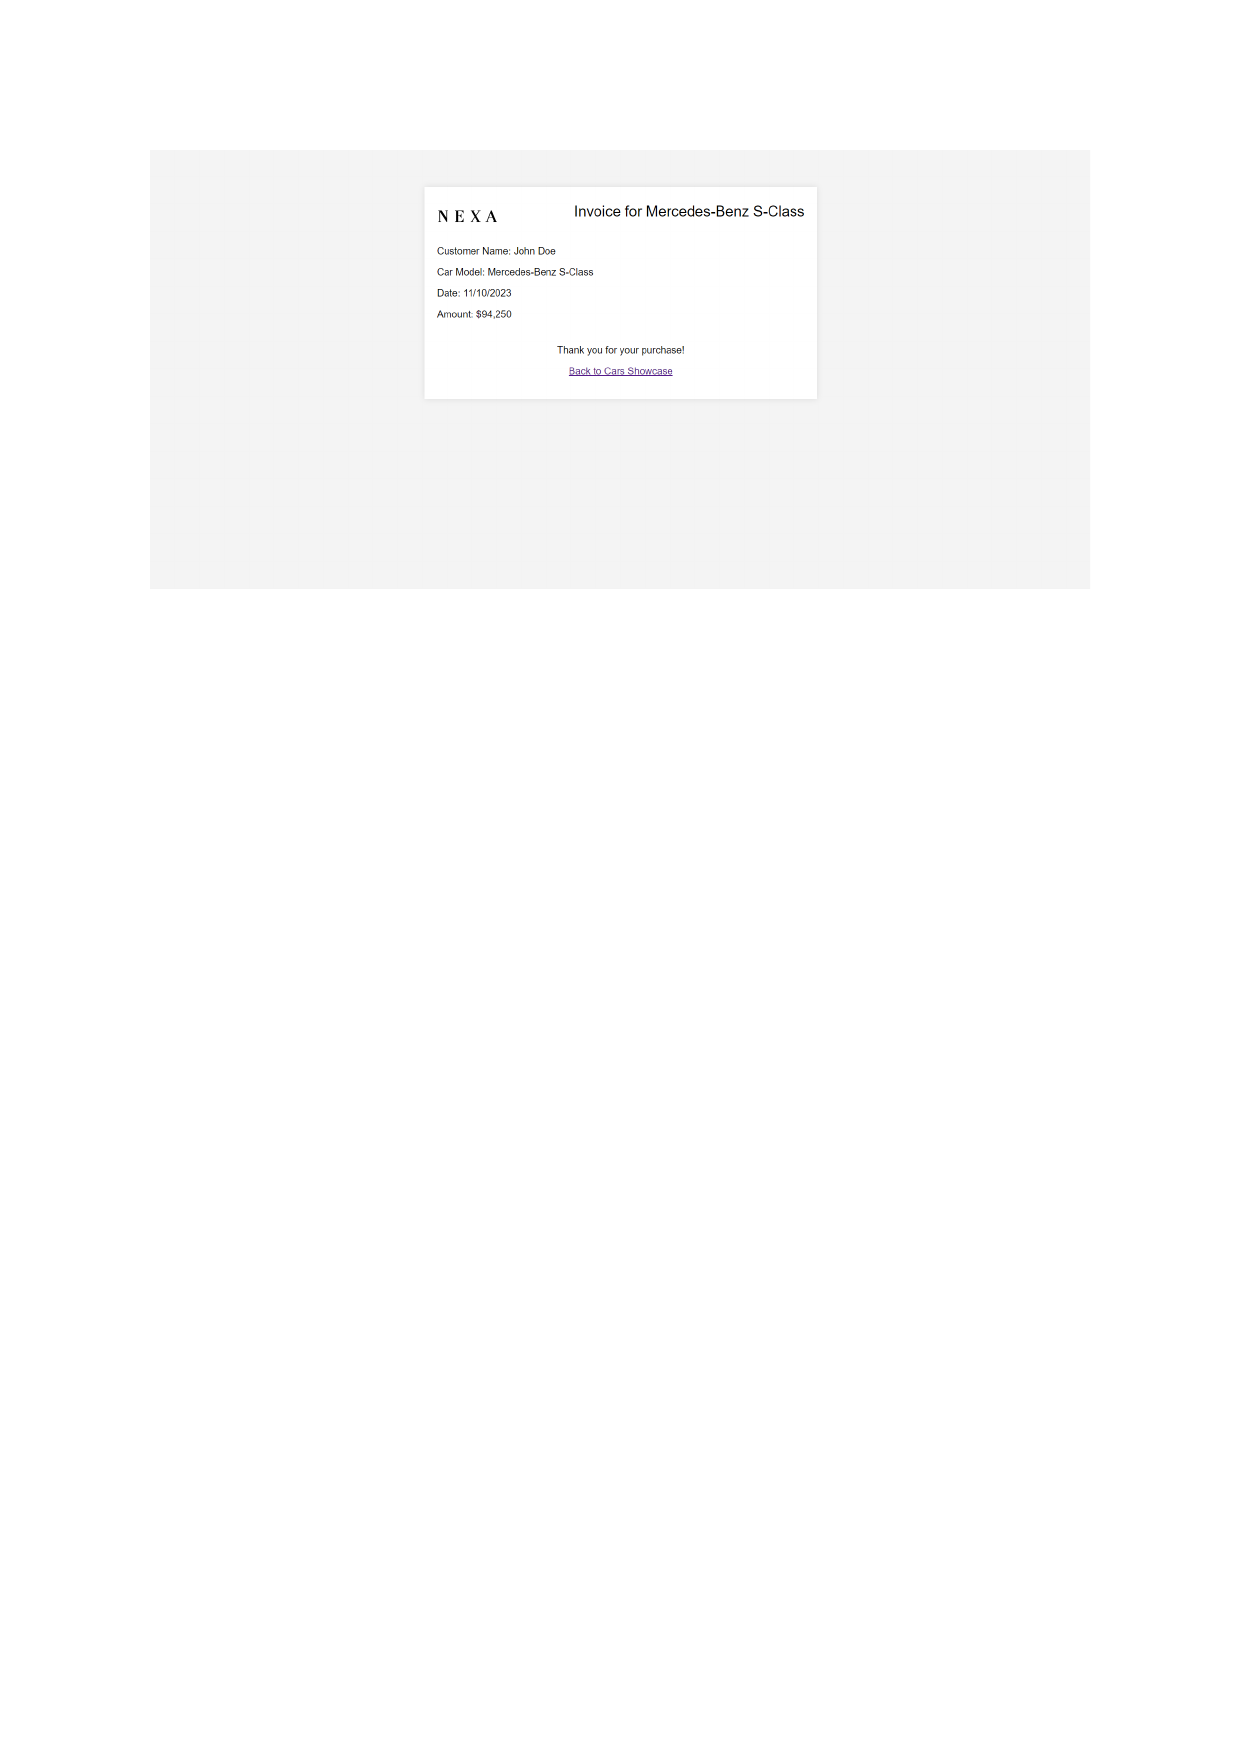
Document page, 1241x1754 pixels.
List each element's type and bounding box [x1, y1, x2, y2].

picture [150, 150, 1091, 589]
